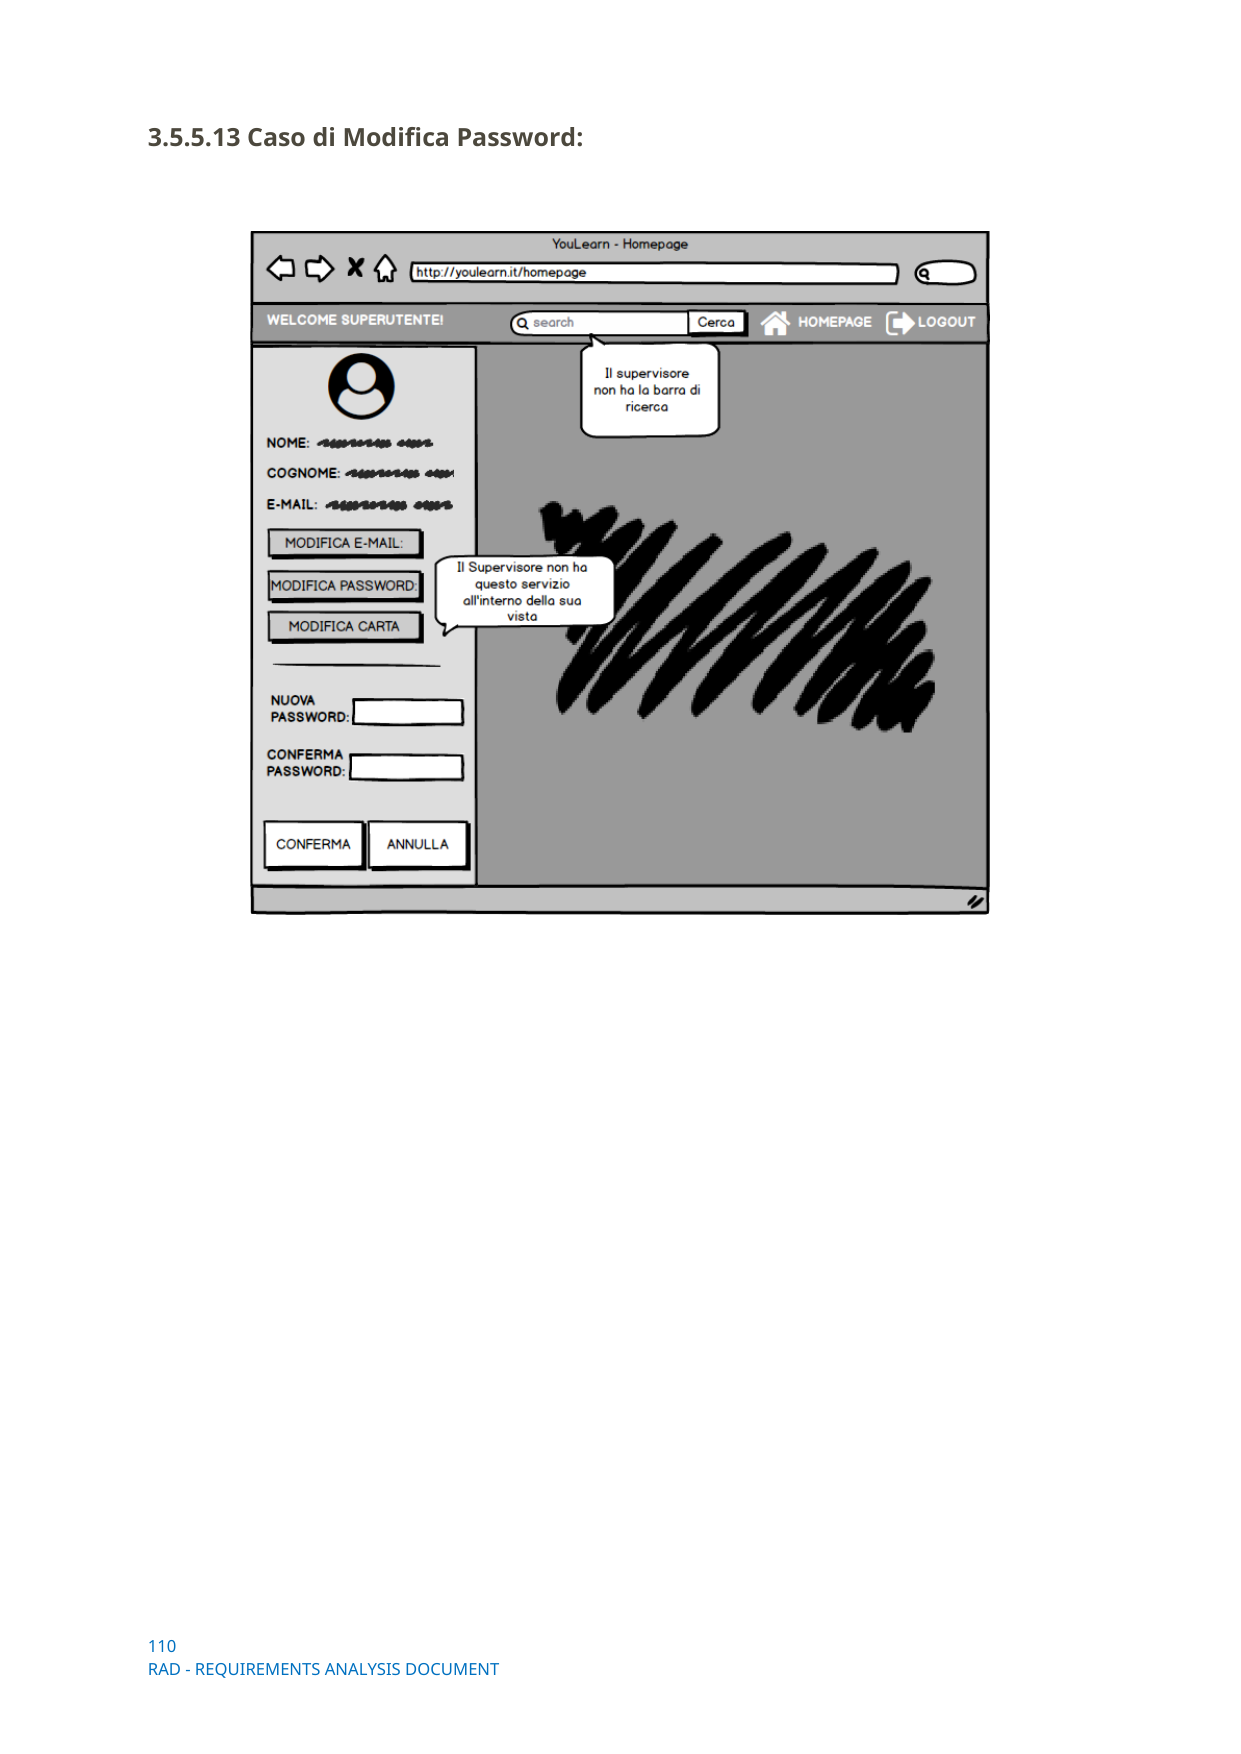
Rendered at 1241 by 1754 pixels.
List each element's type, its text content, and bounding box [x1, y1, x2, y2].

picture [250, 231, 990, 915]
subtitle 3.5.5.13 Caso di Modifica Password: [148, 119, 1092, 154]
